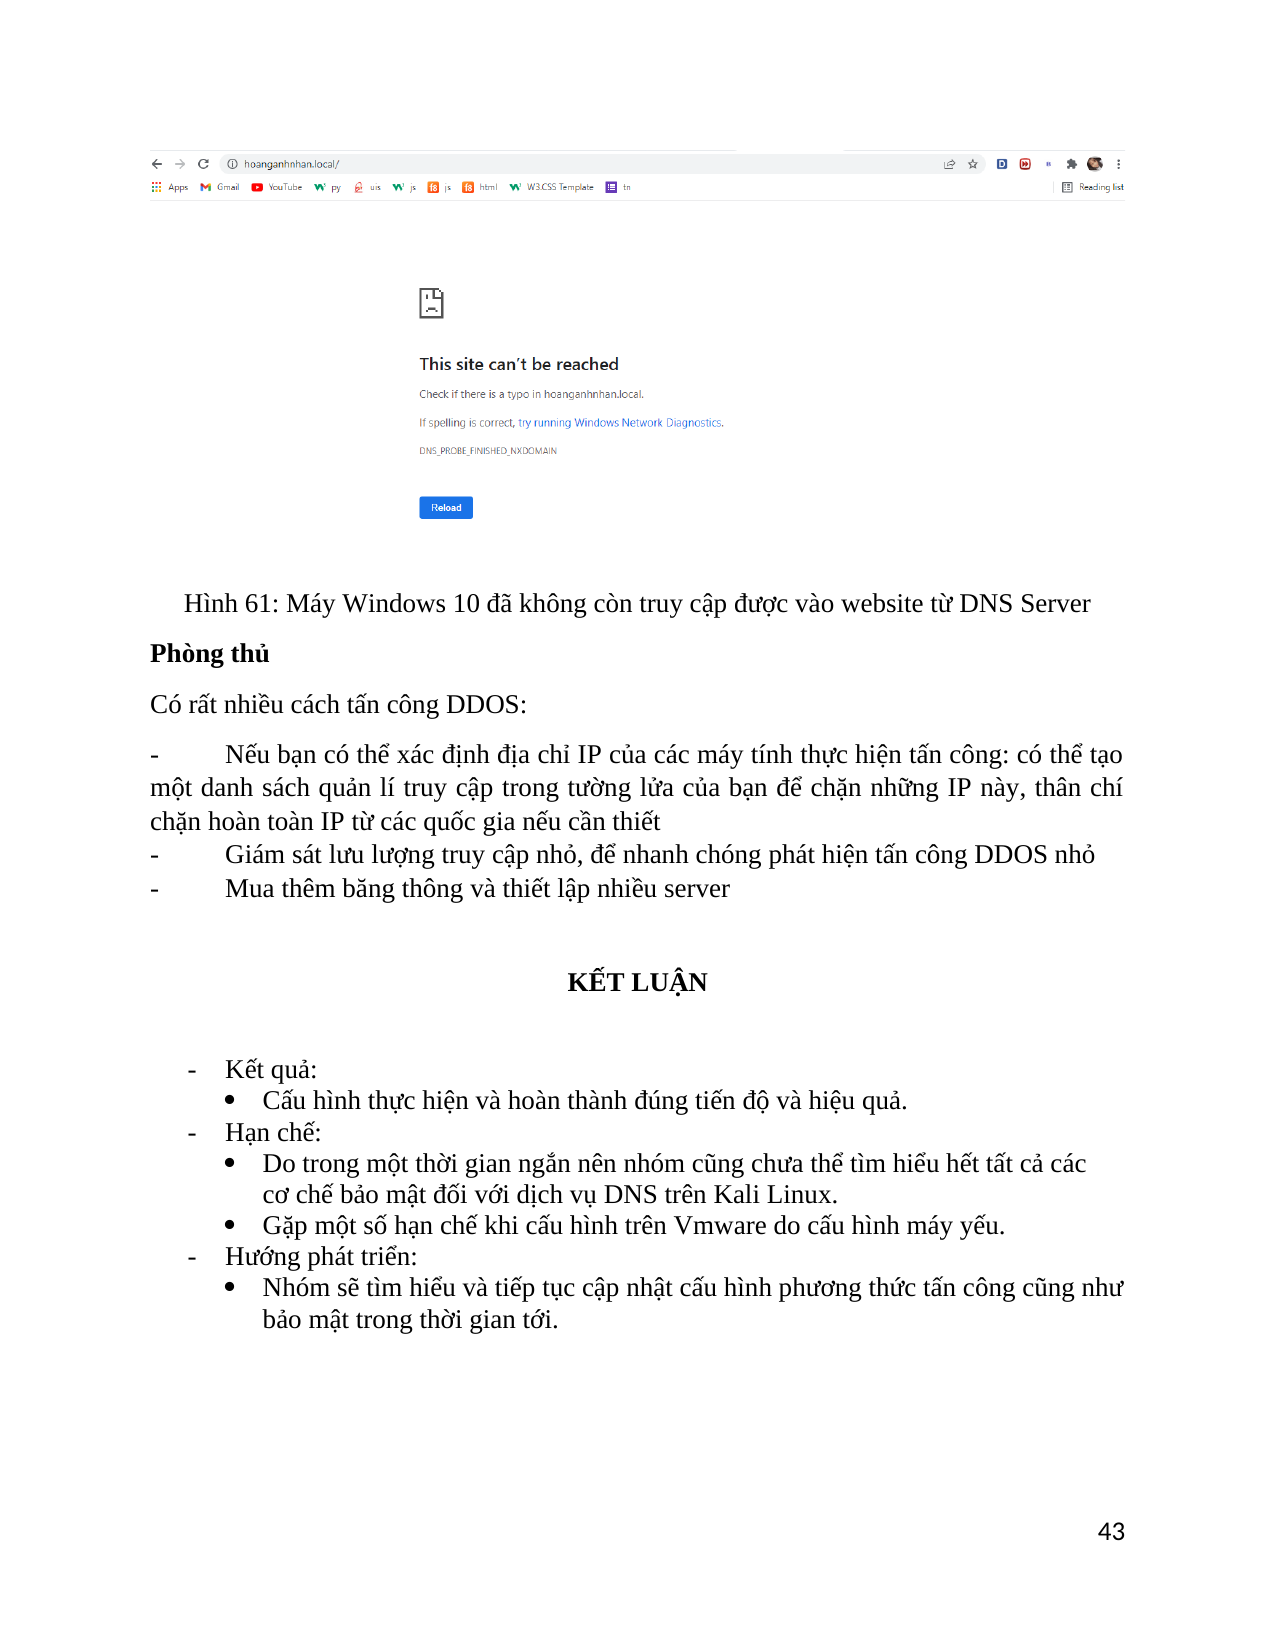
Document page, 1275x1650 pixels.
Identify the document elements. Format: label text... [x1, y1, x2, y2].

list Nếu bạn có thể xác định địa chỉ IP của các máy tính thực hiện tấn công: có thể tạo một danh sách quản lí truy cập trong tường lửa của bạn để chặn những IP này, thân chí chặn hoàn toàn IP từ các quốc gia nếu cần thiết [150, 738, 1125, 836]
text Hình 61: Máy Windows 10 đã không còn truy cập được vào website từ DNS Server [150, 587, 1125, 618]
list Hướng phát triển: [187, 1240, 1125, 1272]
list Giám sát lưu lượng truy cập nhỏ, để nhanh chóng phát hiện tấn công DDOS nhỏ [150, 838, 1125, 870]
list Cấu hình thực hiện và hoàn thành đúng tiến độ và hiệu quả. [225, 1084, 1125, 1116]
list Gặp một số hạn chế khi cấu hình trên Vmware do cấu hình máy yếu. [225, 1209, 1125, 1240]
picture [150, 150, 1125, 569]
list cơ chế bảo mật đối với dịch vụ DNS trên Kali Linux. [262, 1178, 1125, 1209]
text KẾT LUẬN [150, 966, 1125, 997]
text Có rất nhiều cách tấn công DDOS: [150, 688, 1125, 719]
list Mua thêm băng thông và thiết lập nhiều server [150, 872, 1125, 903]
text Phòng thủ [150, 637, 1125, 669]
list Do trong một thời gian ngắn nên nhóm cũng chưa thể tìm hiểu hết tất cả các [225, 1147, 1125, 1178]
list Kết quả: [187, 1053, 1125, 1084]
list Nhóm sẽ tìm hiểu và tiếp tục cập nhật cấu hình phương thức tấn công cũng như bảo mật trong thời gian tới. [225, 1272, 1125, 1334]
list Hạn chế: [187, 1116, 1125, 1147]
